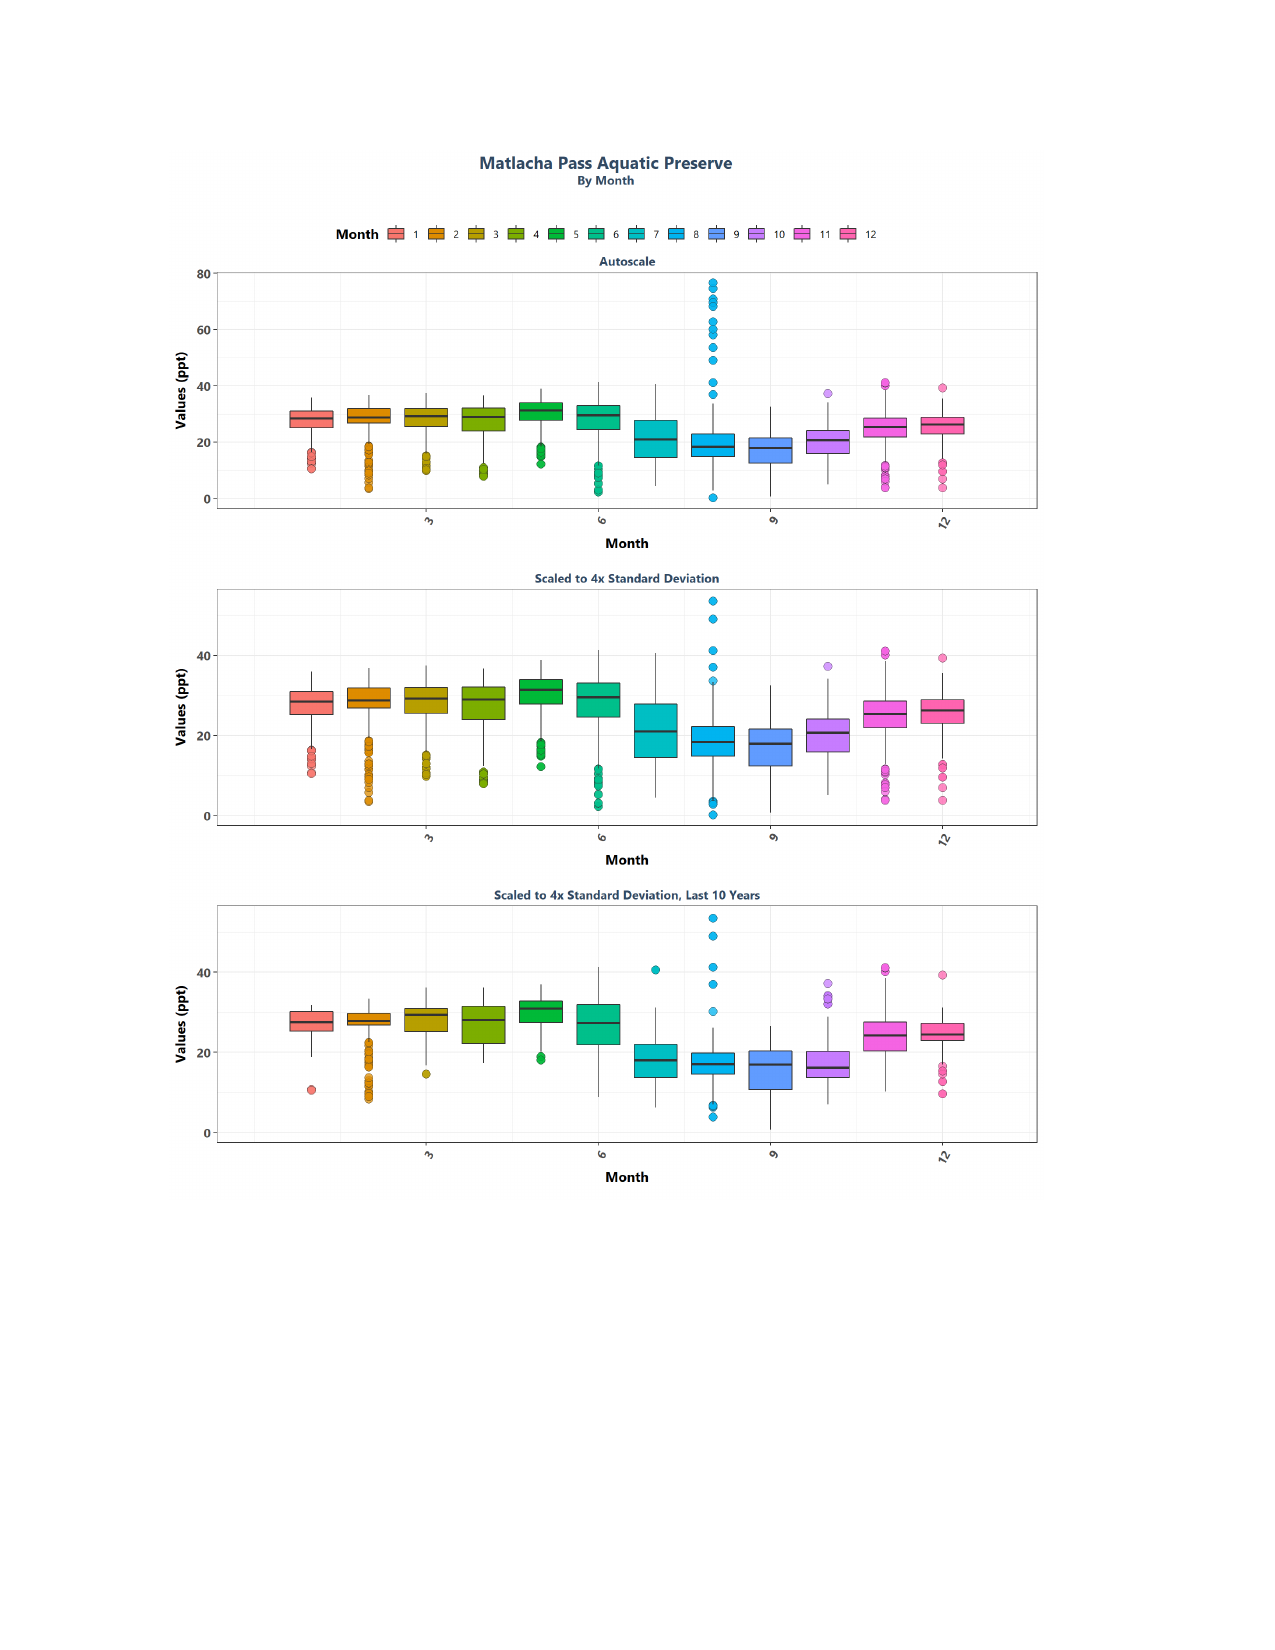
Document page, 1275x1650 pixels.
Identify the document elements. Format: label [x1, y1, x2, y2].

picture [168, 150, 1044, 1200]
